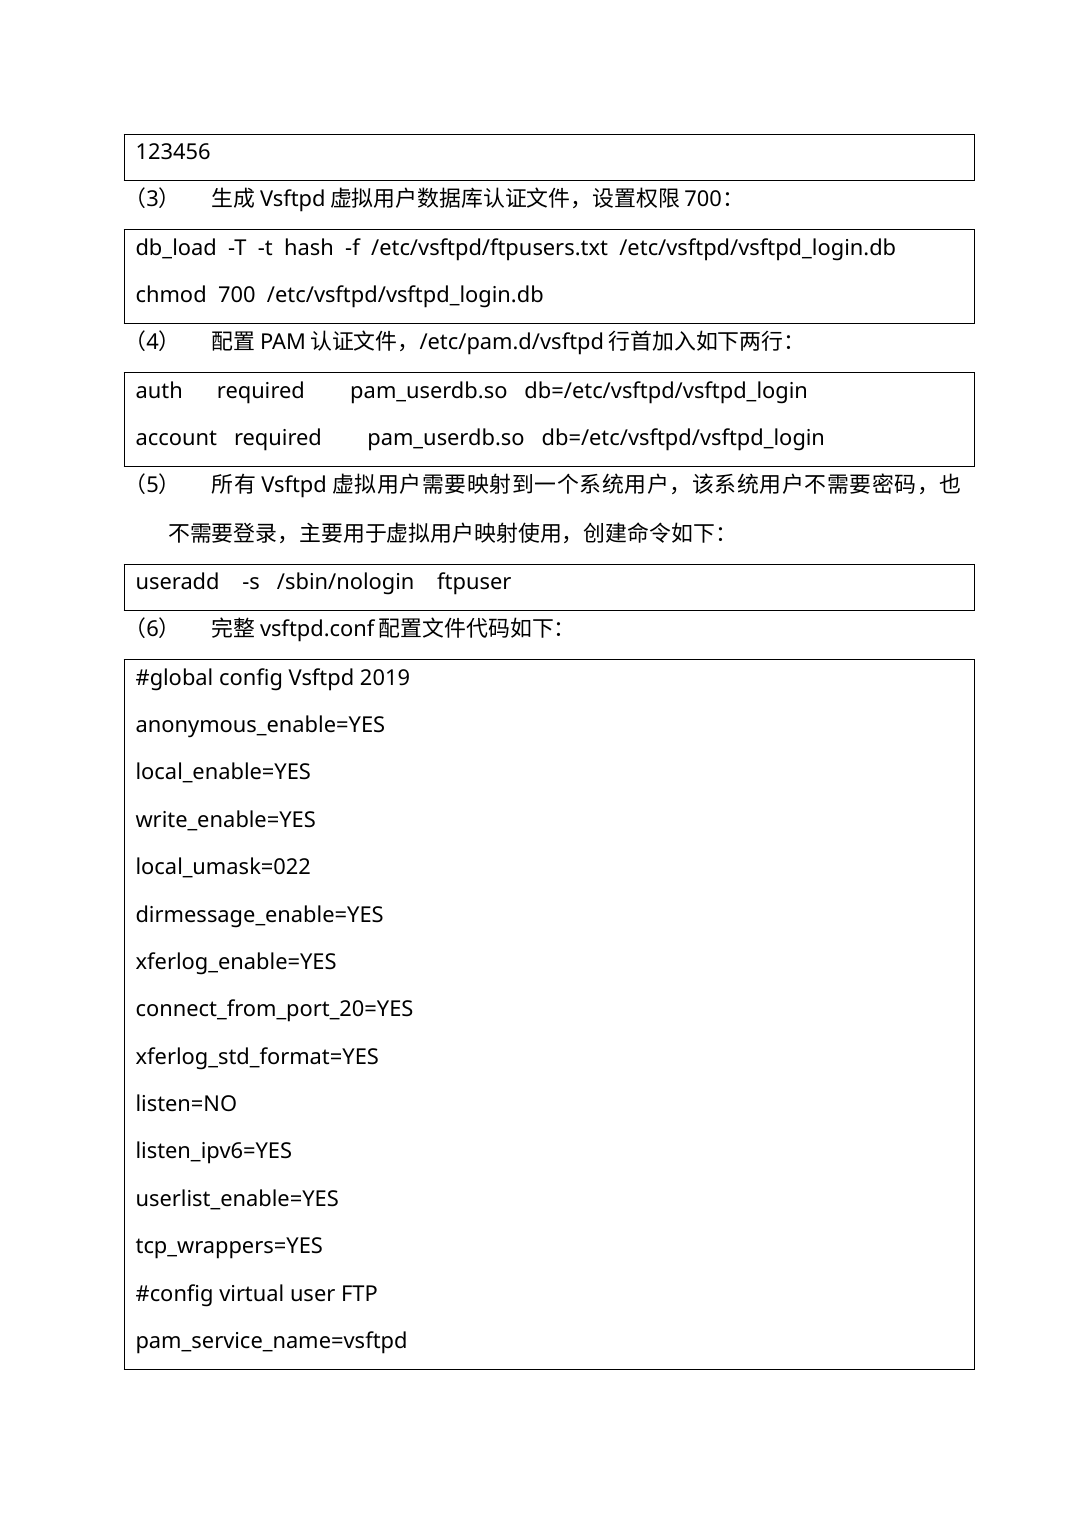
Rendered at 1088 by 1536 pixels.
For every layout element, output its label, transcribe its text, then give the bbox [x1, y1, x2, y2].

list 配置PAM认证文件，/etc/pam.d/vsftpd行首加入如下两行： [124, 324, 963, 356]
list 完整vsftpd.conf配置文件代码如下： [124, 611, 963, 643]
list 所有Vsftpd虚拟用户需要映射到一个系统用户，该系统用户不需要密码，也不需要登录，主要用于虚拟用户映射使用，创建命令如下： [124, 467, 963, 548]
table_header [125, 660, 974, 1369]
table_header auth required pam_userdb.so db=/etc/vsftpd/vsftpd_login account required pam_userdb.so db=/etc/vsftpd/vsftpd_login [125, 373, 974, 466]
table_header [125, 135, 974, 180]
table_header useradd -s /sbin/nologin ftpuser [125, 565, 974, 610]
table_header db_load -T -t hash -f /etc/vsftpd/ftpusers.txt /etc/vsftpd/vsftpd_login.db chmod 700 /etc/vsftpd/vsftpd_login.db [125, 230, 974, 323]
list 生成Vsftpd虚拟用户数据库认证文件，设置权限700： [124, 181, 963, 213]
